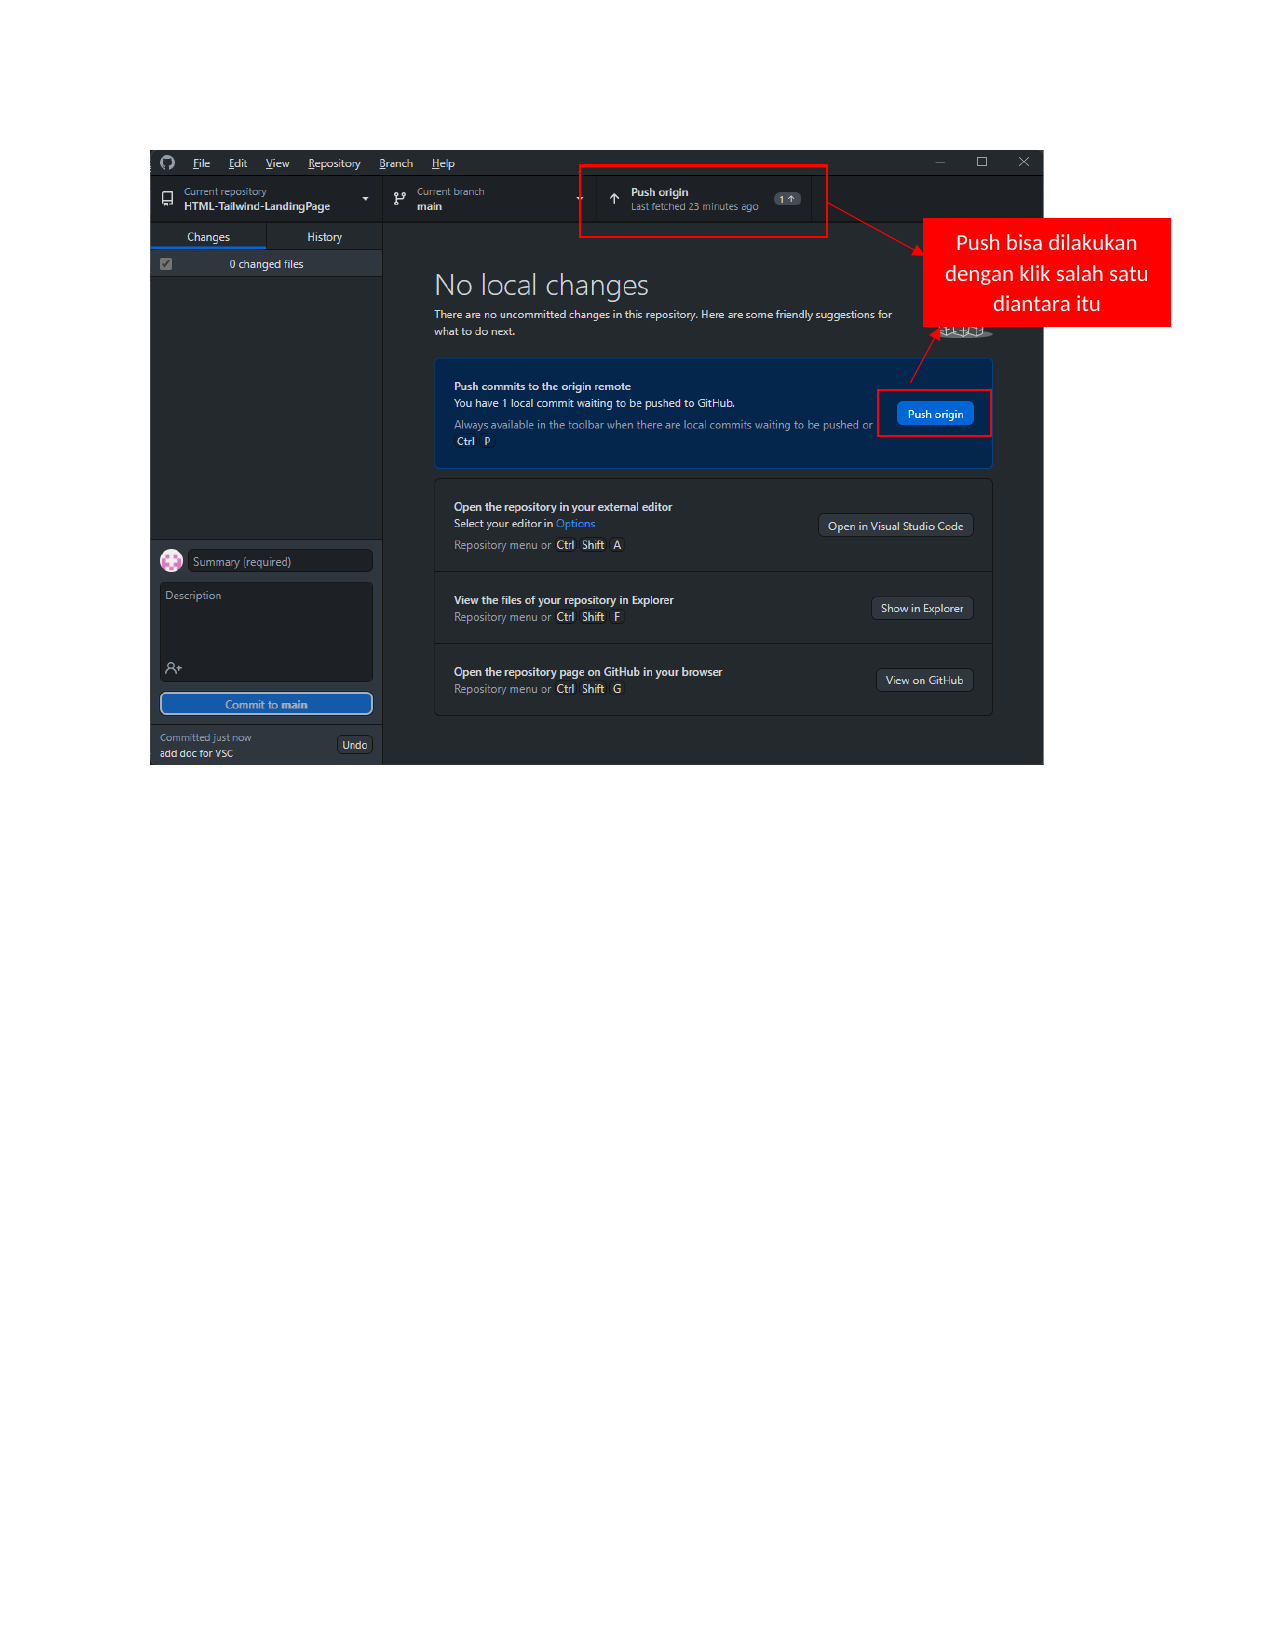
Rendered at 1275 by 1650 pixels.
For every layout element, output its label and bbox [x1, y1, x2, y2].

picture [150, 150, 1044, 765]
picture [581, 167, 826, 236]
